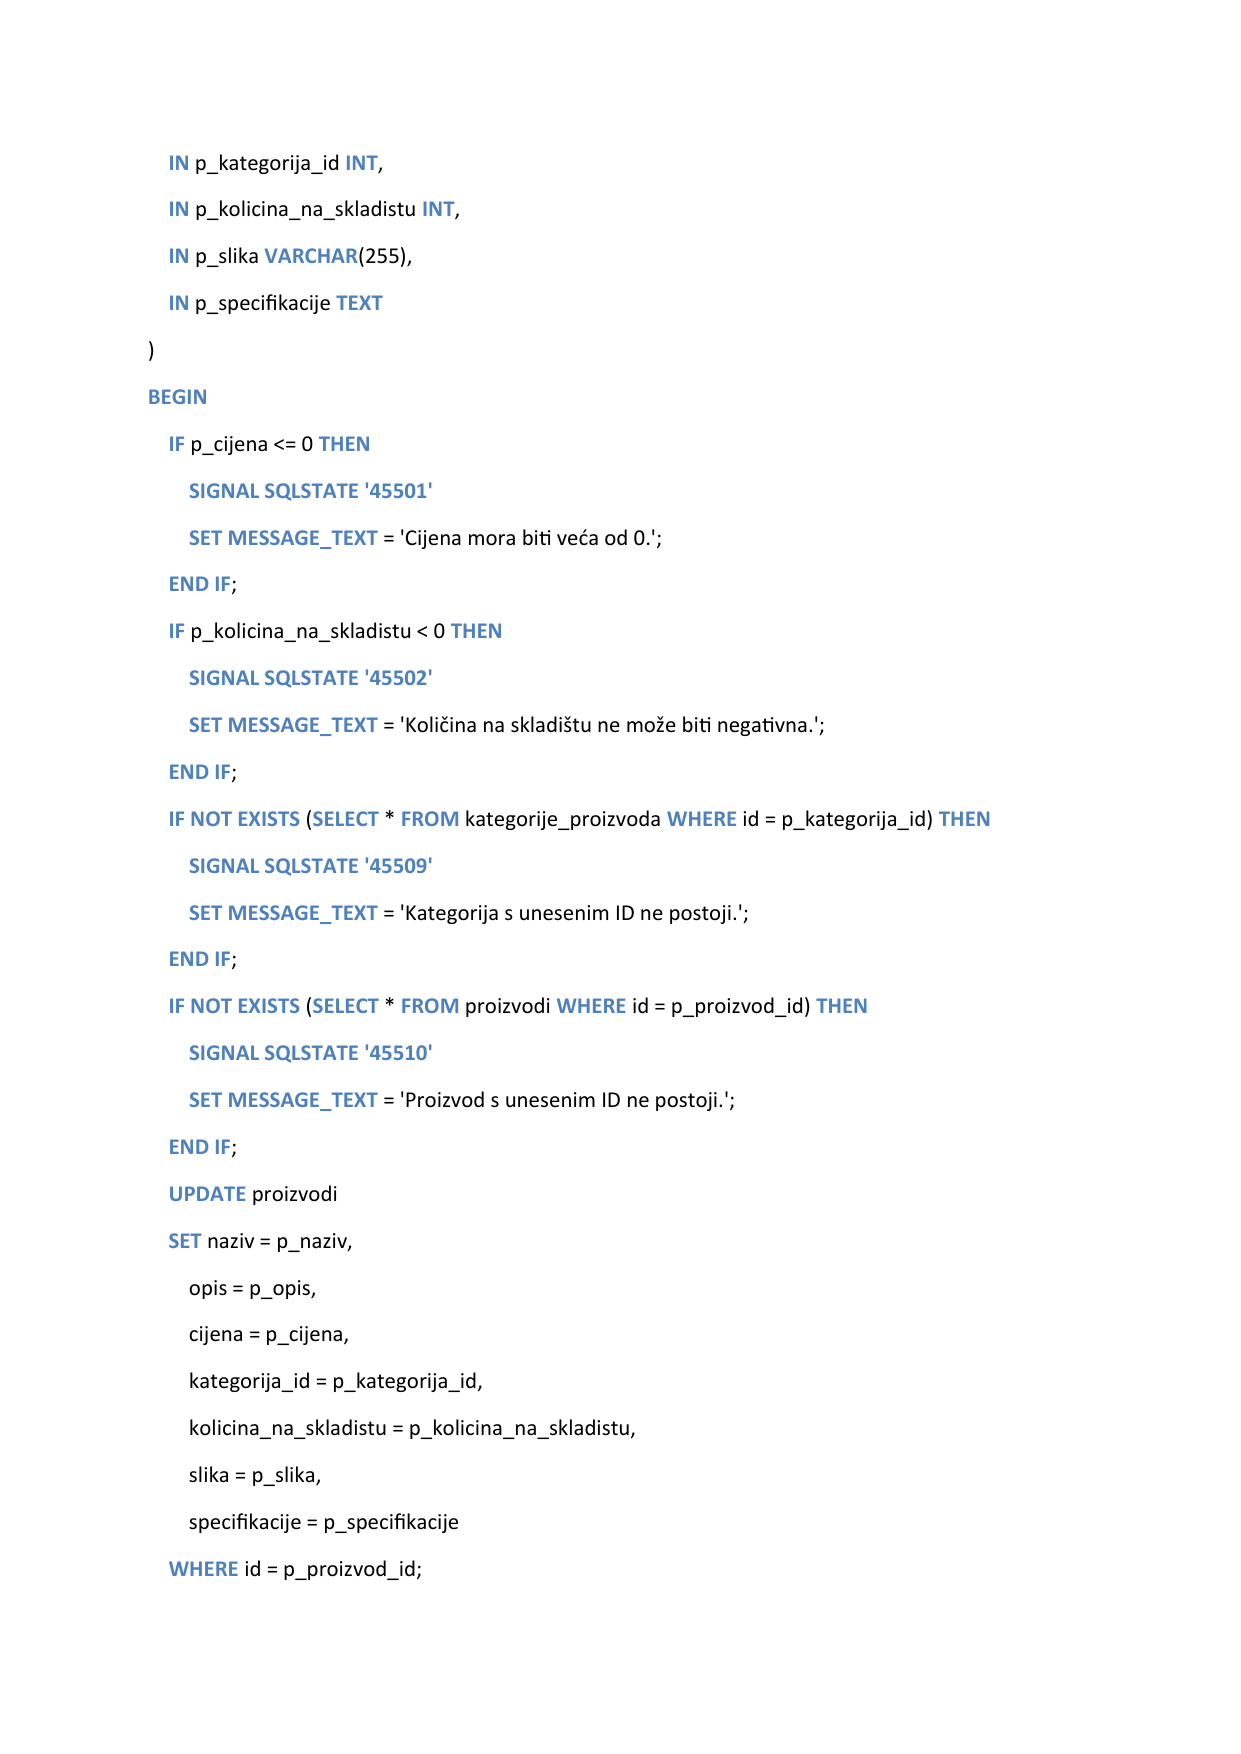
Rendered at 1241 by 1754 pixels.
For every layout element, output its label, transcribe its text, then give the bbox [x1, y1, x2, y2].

text SET MESSAGE_TEXT = 'Proizvod s unesenim ID ne postoji.'; [148, 1085, 1093, 1113]
text slika = p_slika, [148, 1460, 1093, 1488]
text SIGNAL SQLSTATE '45501' [148, 476, 1093, 504]
text IN p_slika VARCHAR(255), [148, 241, 1093, 269]
text kolicina_na_skladistu = p_kolicina_na_skladistu, [148, 1413, 1093, 1441]
text SET MESSAGE_TEXT = 'Količina na skladištu ne može biti negativna.'; [148, 710, 1093, 738]
text SIGNAL SQLSTATE '45502' [148, 663, 1093, 691]
text BEGIN [148, 382, 1093, 410]
text END IF; [148, 1132, 1093, 1160]
text SIGNAL SQLSTATE '45509' [148, 851, 1093, 879]
text IF NOT EXISTS (SELECT * FROM kategorije_proizvoda WHERE id = p_kategorija_id) THEN [148, 804, 1093, 832]
text SET MESSAGE_TEXT = 'Kategorija s unesenim ID ne postoji.'; [148, 898, 1093, 926]
text IN p_specifikacije TEXT [148, 288, 1093, 316]
text IF p_kolicina_na_skladistu < 0 THEN [148, 616, 1093, 644]
text IF p_cijena <= 0 THEN [148, 429, 1093, 457]
text END IF; [148, 757, 1093, 785]
text END IF; [148, 569, 1093, 597]
text SET MESSAGE_TEXT = 'Cijena mora biti veća od 0.'; [148, 523, 1093, 551]
text SIGNAL SQLSTATE '45510' [148, 1038, 1093, 1066]
text kategorija_id = p_kategorija_id, [148, 1366, 1093, 1394]
text opis = p_opis, [148, 1273, 1093, 1301]
text END IF; [148, 944, 1093, 972]
text WHERE id = p_proizvod_id; [148, 1554, 1093, 1582]
text UPDATE proizvodi [148, 1179, 1093, 1207]
text SET naziv = p_naziv, [148, 1226, 1093, 1254]
text ) [148, 335, 1093, 363]
text IN p_kategorija_id INT, [148, 148, 1093, 176]
text IF NOT EXISTS (SELECT * FROM proizvodi WHERE id = p_proizvod_id) THEN [148, 991, 1093, 1019]
text cijena = p_cijena, [148, 1319, 1093, 1347]
text specifikacije = p_specifikacije [148, 1507, 1093, 1535]
text IN p_kolicina_na_skladistu INT, [148, 194, 1093, 222]
